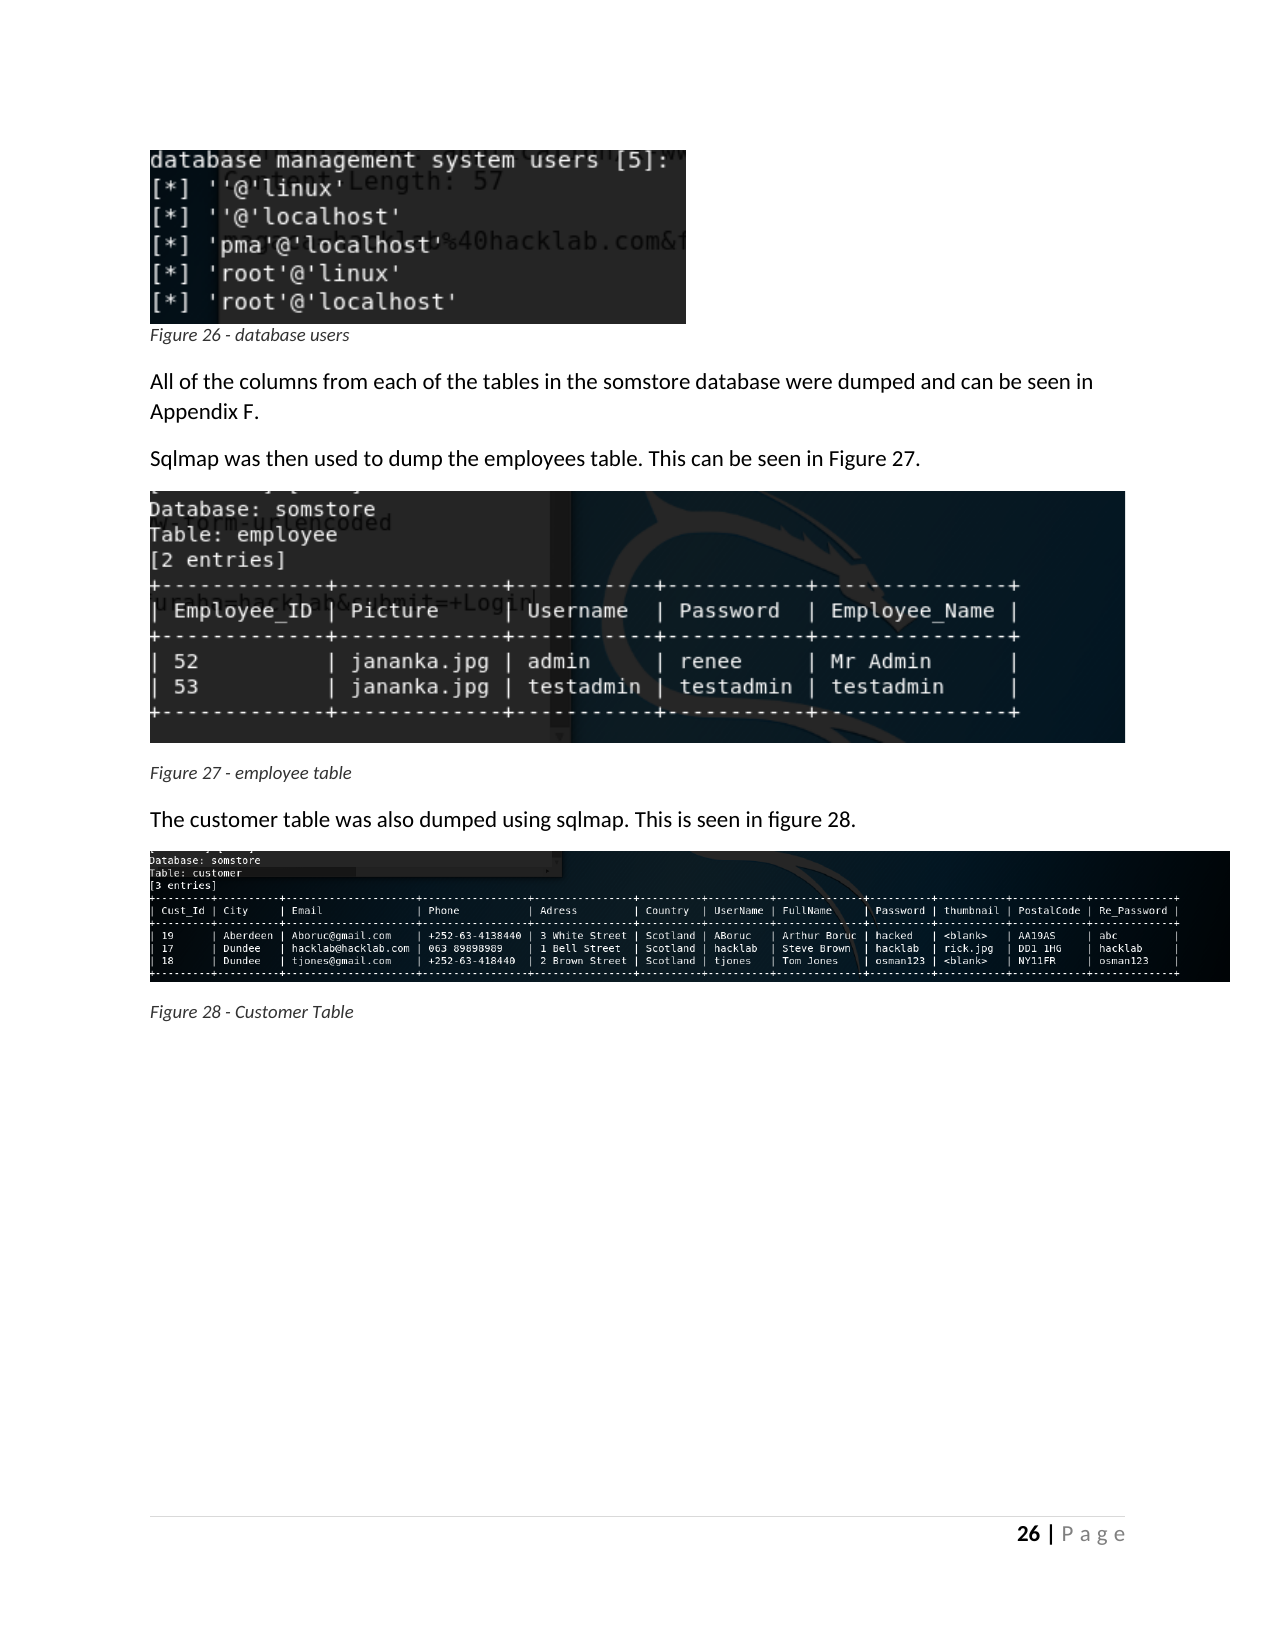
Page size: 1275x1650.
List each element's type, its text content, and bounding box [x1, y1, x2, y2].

text All of the columns from each of the tables in the somstore database were dumped and can be seen in Appendix F. [150, 367, 1125, 425]
text Figure 26 - database users [150, 323, 1125, 346]
text Figure 27 - employee table [150, 761, 1125, 784]
picture [150, 150, 686, 324]
text The customer table was also dumped using sqlmap. This is seen in figure 28. [150, 805, 1125, 833]
text Sqlmap was then used to dump the employees table. This can be seen in Figure 27. [150, 444, 1125, 472]
text Figure 28 - Customer Table [150, 1000, 1125, 1023]
picture [150, 851, 1230, 982]
picture [150, 491, 1125, 743]
